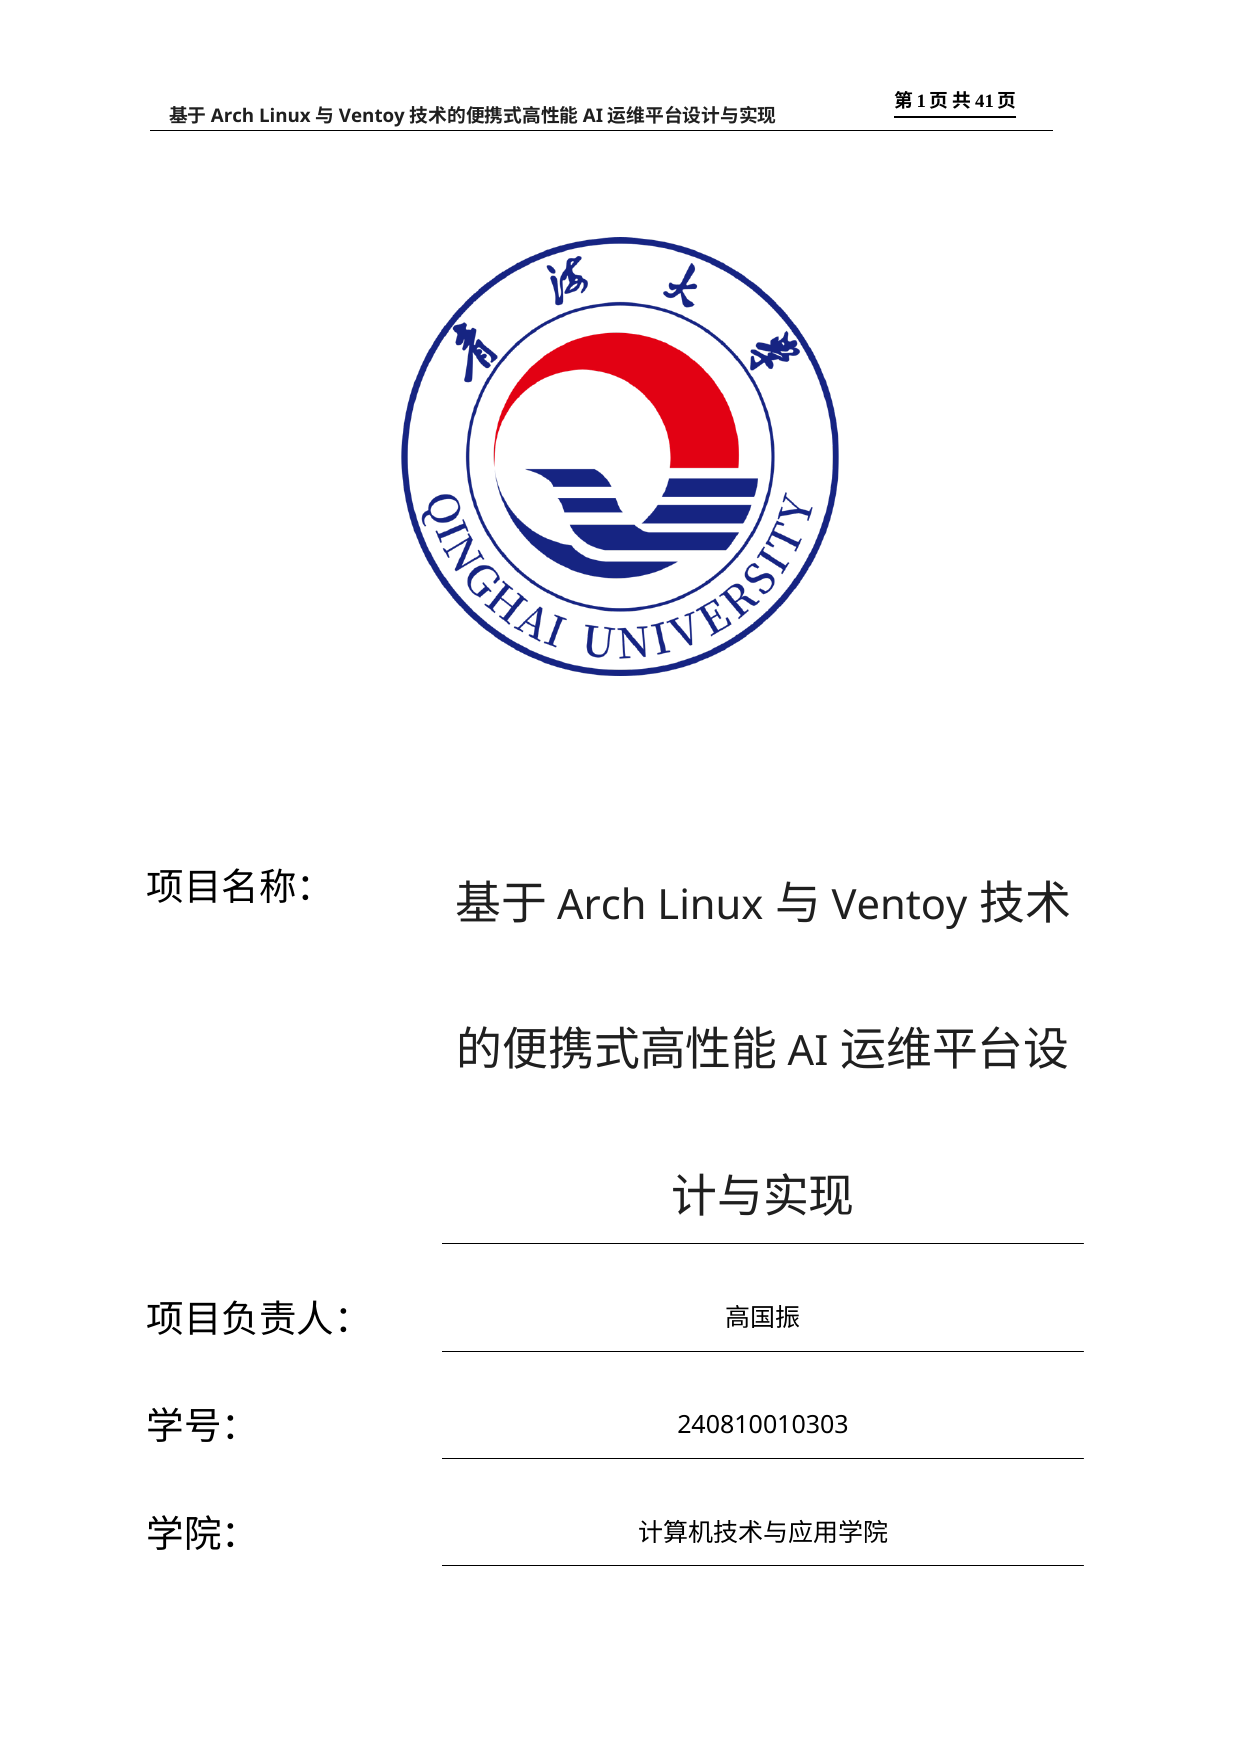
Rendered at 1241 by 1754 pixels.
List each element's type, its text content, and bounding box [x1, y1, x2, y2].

table_cell 学院： [135, 1486, 431, 1593]
table_header 基于 Arch Linux 与 Ventoy 技术的便携式高性能 AI 运维平台设计与实现 [431, 839, 1095, 1271]
table_cell 240810010303 [431, 1378, 1095, 1486]
table_cell 计算机技术与应用学院 [431, 1486, 1095, 1593]
table_cell 高国振 [431, 1271, 1095, 1378]
table_header 项目名称： [135, 839, 431, 1271]
picture [401, 237, 839, 676]
table_cell 项目负责人： [135, 1271, 431, 1378]
table_cell 学号： [135, 1378, 431, 1486]
